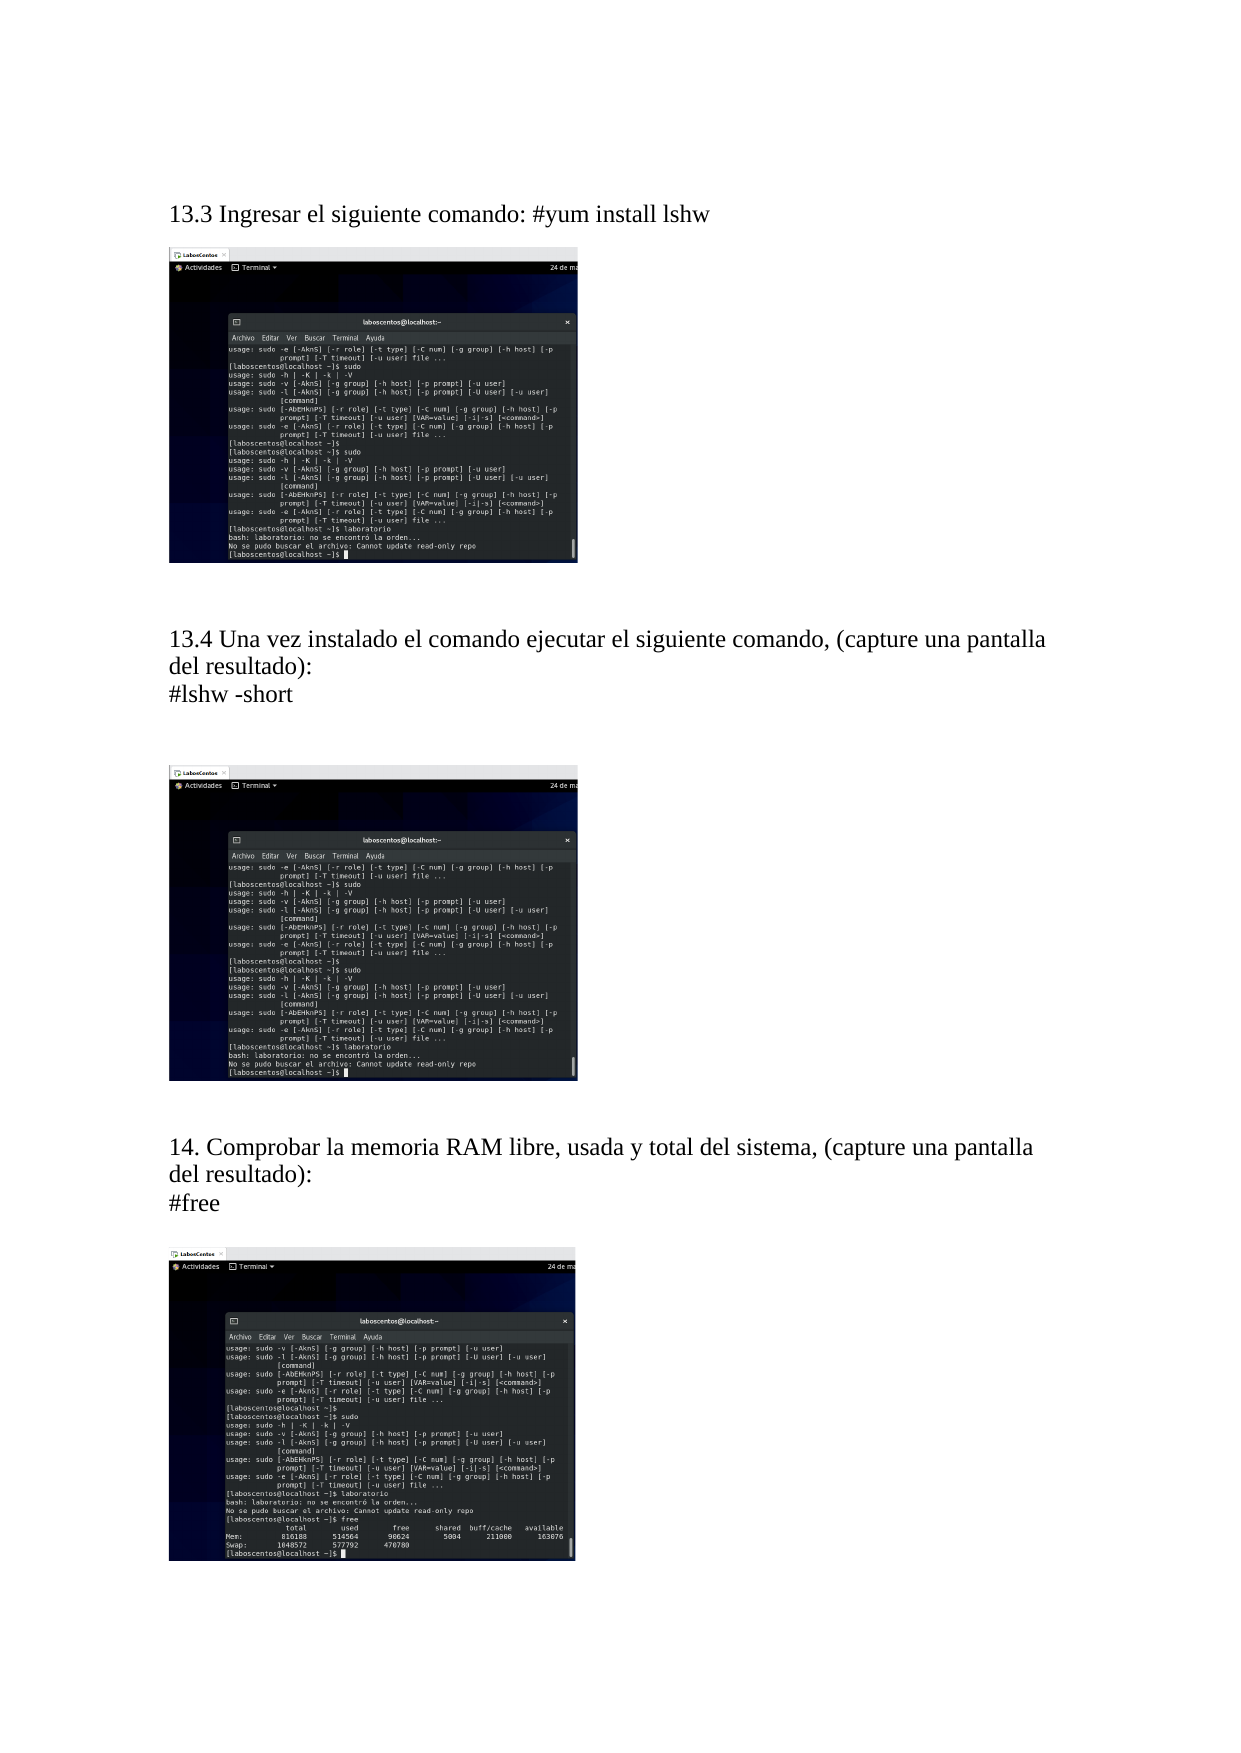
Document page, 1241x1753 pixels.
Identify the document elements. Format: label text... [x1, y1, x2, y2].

text 13.4 Una vez instalado el comando ejecutar el siguiente comando, (capture una pantalla del resultado): [169, 625, 1065, 679]
picture [168, 247, 578, 563]
picture [168, 1247, 576, 1561]
text #free [169, 1189, 1065, 1217]
text 14. Comprobar la memoria RAM libre, usada y total del sistema, (capture una pantalla del resultado): [169, 1134, 1065, 1188]
text #lshw -short [169, 681, 1065, 708]
picture [168, 765, 578, 1081]
text 13.3 Ingresar el siguiente comando: #yum install lshw [169, 200, 1065, 227]
